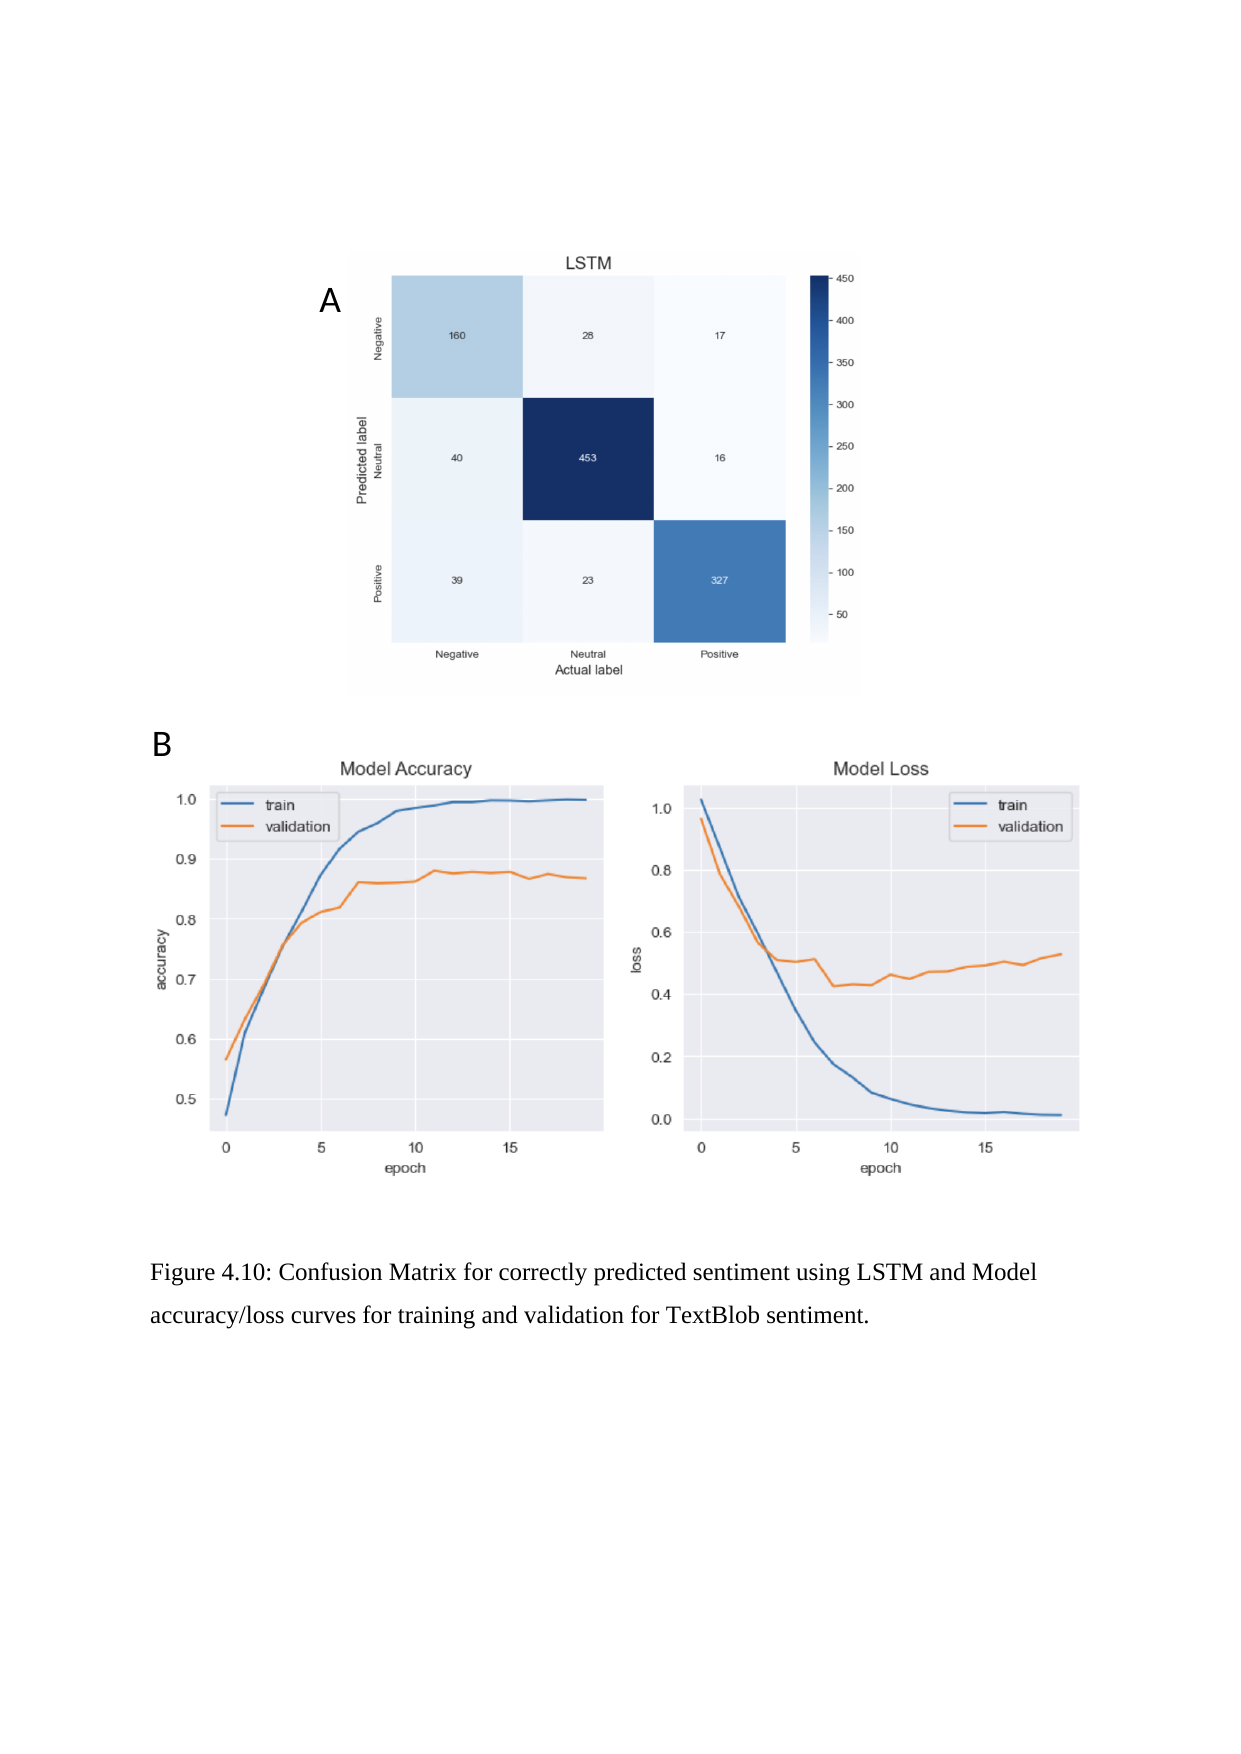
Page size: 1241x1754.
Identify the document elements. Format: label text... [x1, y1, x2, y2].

picture [150, 750, 1116, 1196]
text Figure 4.10: Confusion Matrix for correctly predicted sentiment using LSTM and Model accuracy/loss curves for training and validation for TextBlob sentiment. [150, 1257, 1090, 1329]
picture [346, 250, 862, 697]
